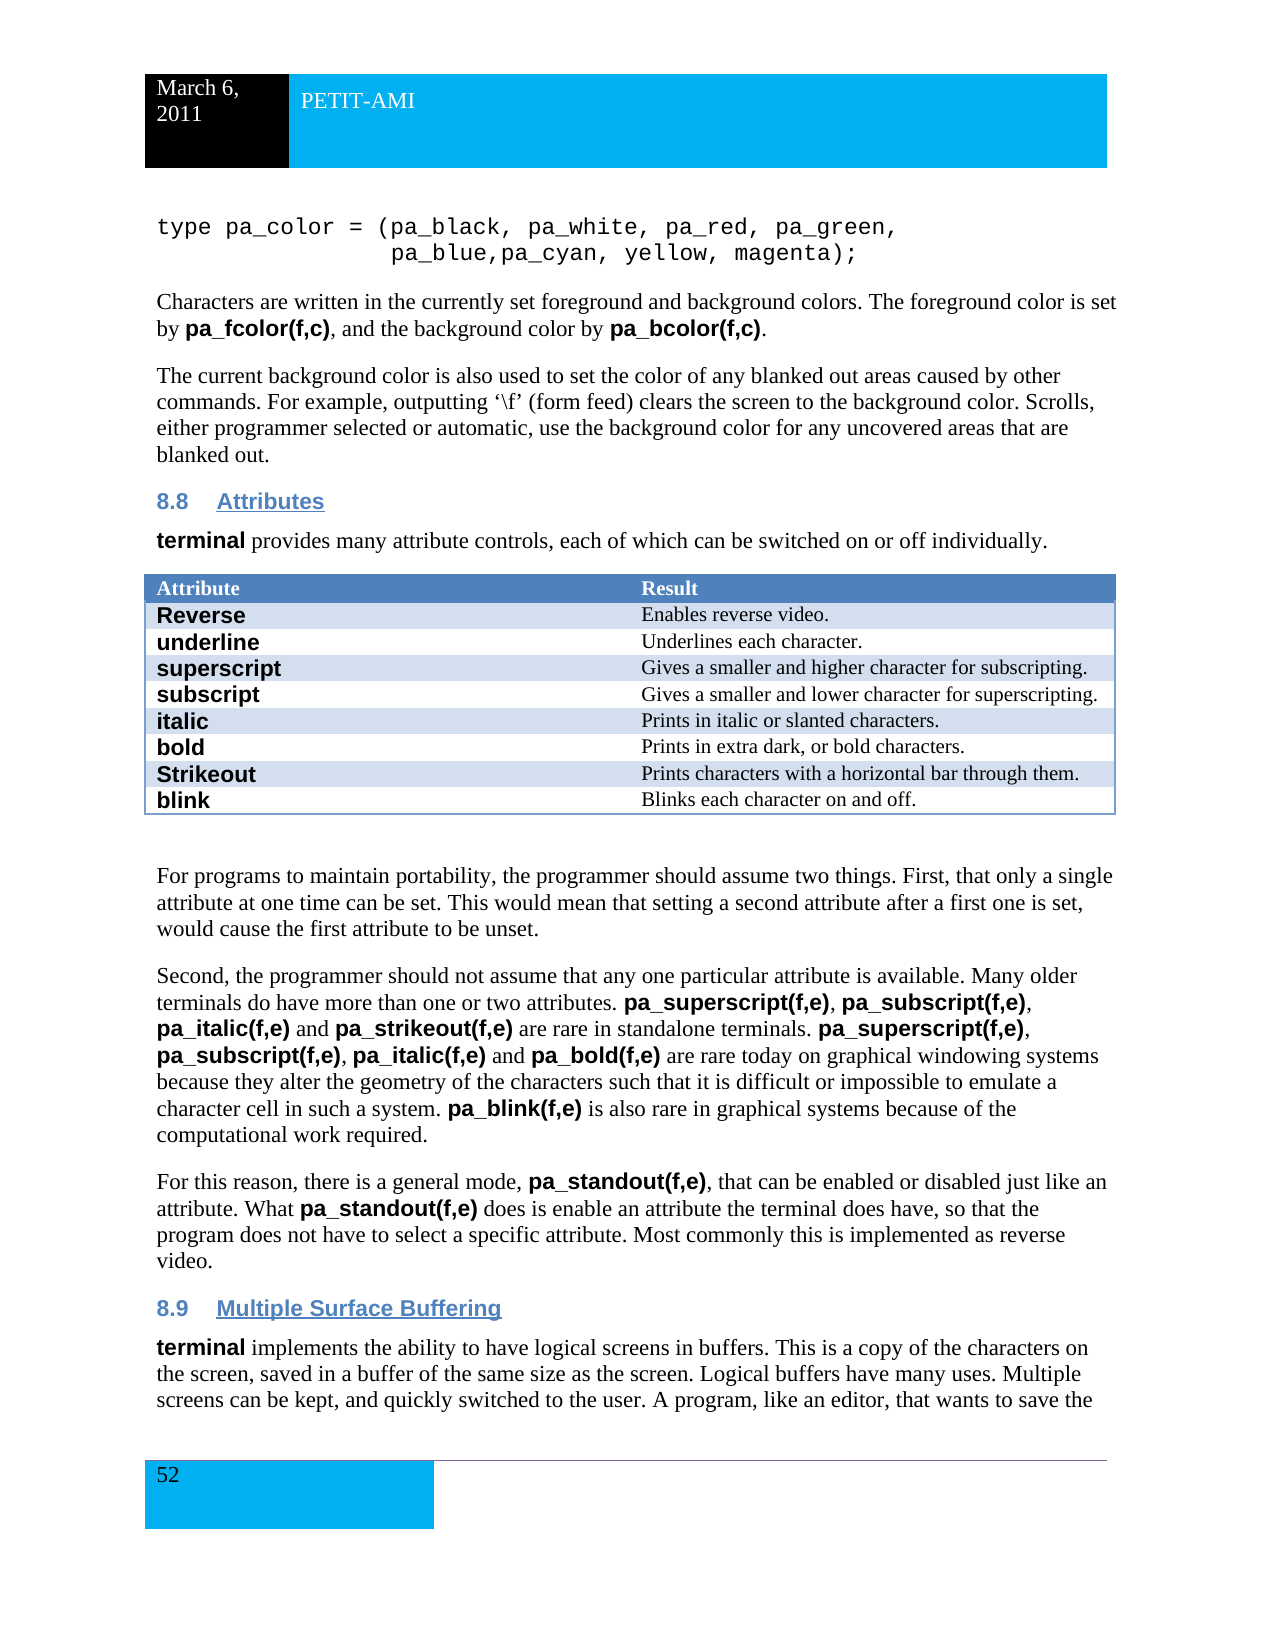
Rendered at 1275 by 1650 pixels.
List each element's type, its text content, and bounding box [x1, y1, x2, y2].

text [156, 1333, 1118, 1413]
subtitle Multiple Surface Buffering [156, 1294, 1118, 1321]
text For programs to maintain portability, the programmer should assume two things. First, that only a single attribute at one time can be set. This would mean that setting a second attribute after a first one is set, would cause the first attribute to be unset. [156, 862, 1118, 942]
text terminal provides many attribute controls, each of which can be switched on or off individually. [156, 527, 1118, 553]
text The current background color is also used to set the color of any blanked out areas caused by other commands. For example, outputting ‘\f’ (form feed) clears the screen to the background color. Scrolls, either programmer selected or automatic, use the background color for any uncovered areas that are blanked out. [156, 362, 1118, 467]
text type pa_color = (pa_black, pa_white, pa_red, pa_green, pa_blue,pa_cyan, yellow, magenta); [156, 215, 1118, 267]
text Second, the programmer should not assume that any one particular attribute is available. Many older terminals do have more than one or two attributes. pa_superscript(f,e), pa_subscript(f,e), pa_italic(f,e) and pa_strikeout(f,e) are rare in standalone terminals. pa_superscript(f,e), pa_subscript(f,e), pa_italic(f,e) and pa_bold(f,e) are rare today on graphical windowing systems because they alter the geometry of the characters such that it is difficult or impossible to emulate a character cell in such a system. pa_blink(f,e) is also rare in graphical systems because of the computational work required. [156, 962, 1118, 1147]
subtitle Attributes [156, 488, 1118, 514]
text Characters are written in the currently set foreground and background colors. The foreground color is set by pa_fcolor(f,c), and the background color by pa_bcolor(f,c). [156, 288, 1118, 341]
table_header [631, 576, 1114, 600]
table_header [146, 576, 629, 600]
text For this reason, there is a general mode, pa_standout(f,e), that can be enabled or disabled just like an attribute. What pa_standout(f,e) does is enable an attribute the terminal does have, so that the program does not have to select a specific attribute. Most commonly this is implemented as reverse video. [156, 1168, 1118, 1274]
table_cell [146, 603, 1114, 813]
